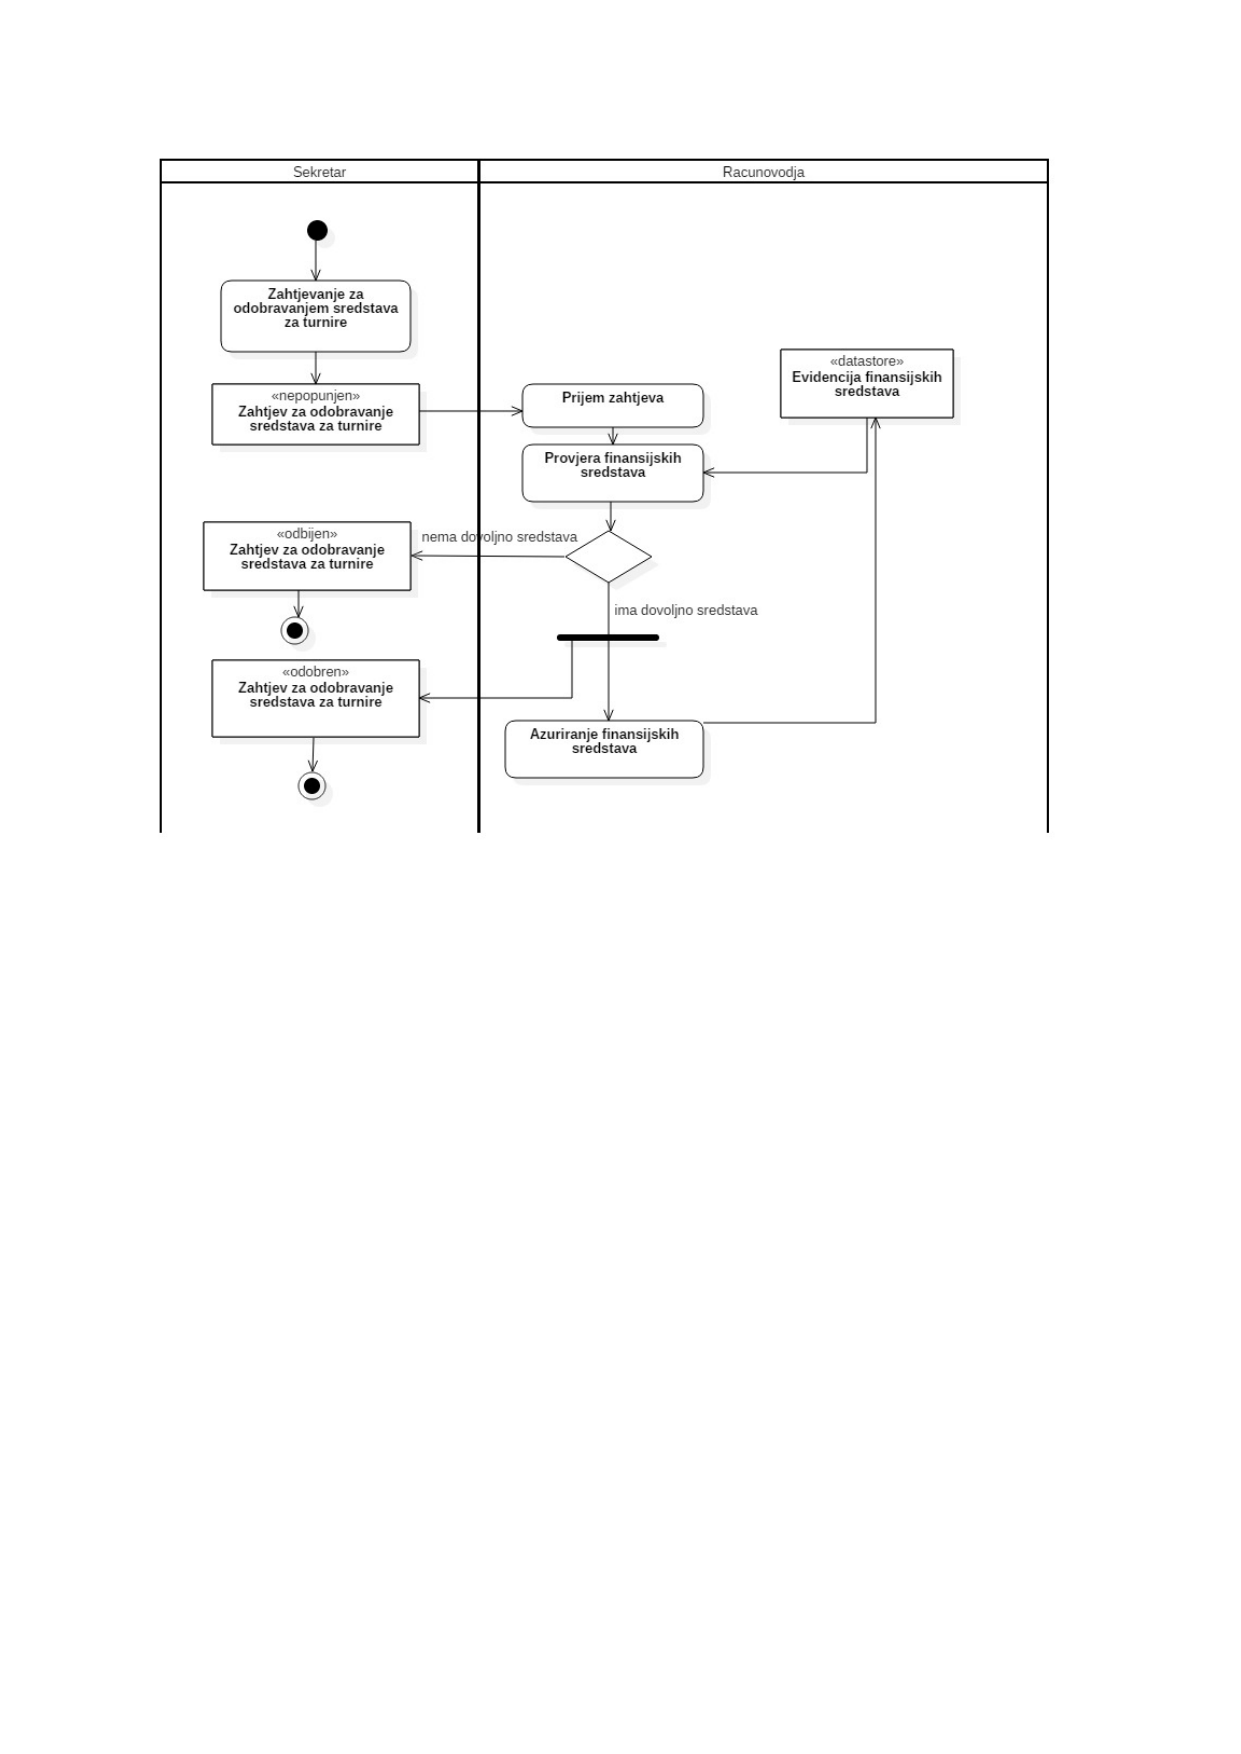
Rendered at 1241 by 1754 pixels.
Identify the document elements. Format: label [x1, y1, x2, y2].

picture [150, 150, 1091, 876]
